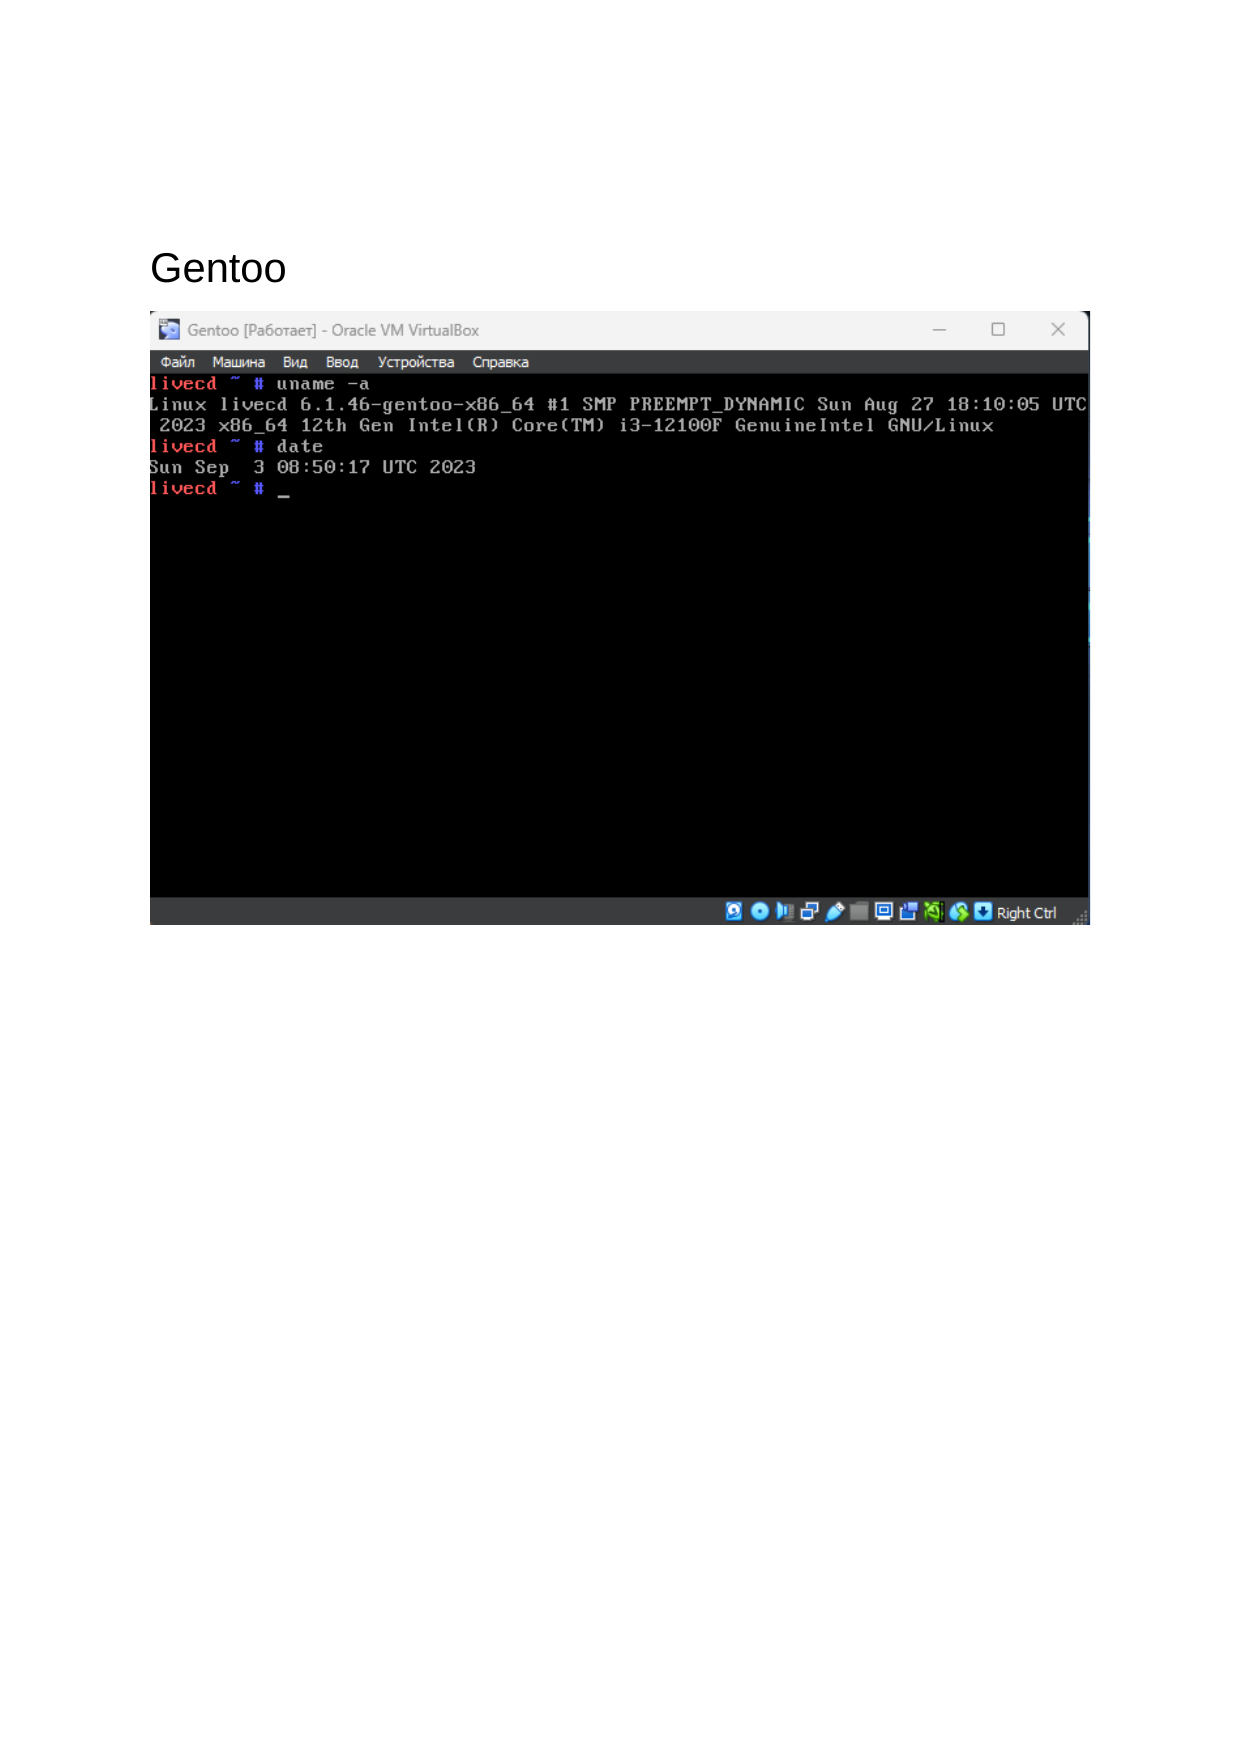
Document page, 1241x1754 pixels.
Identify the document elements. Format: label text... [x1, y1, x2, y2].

subtitle Gentoo [150, 192, 1090, 291]
picture [150, 311, 1091, 925]
